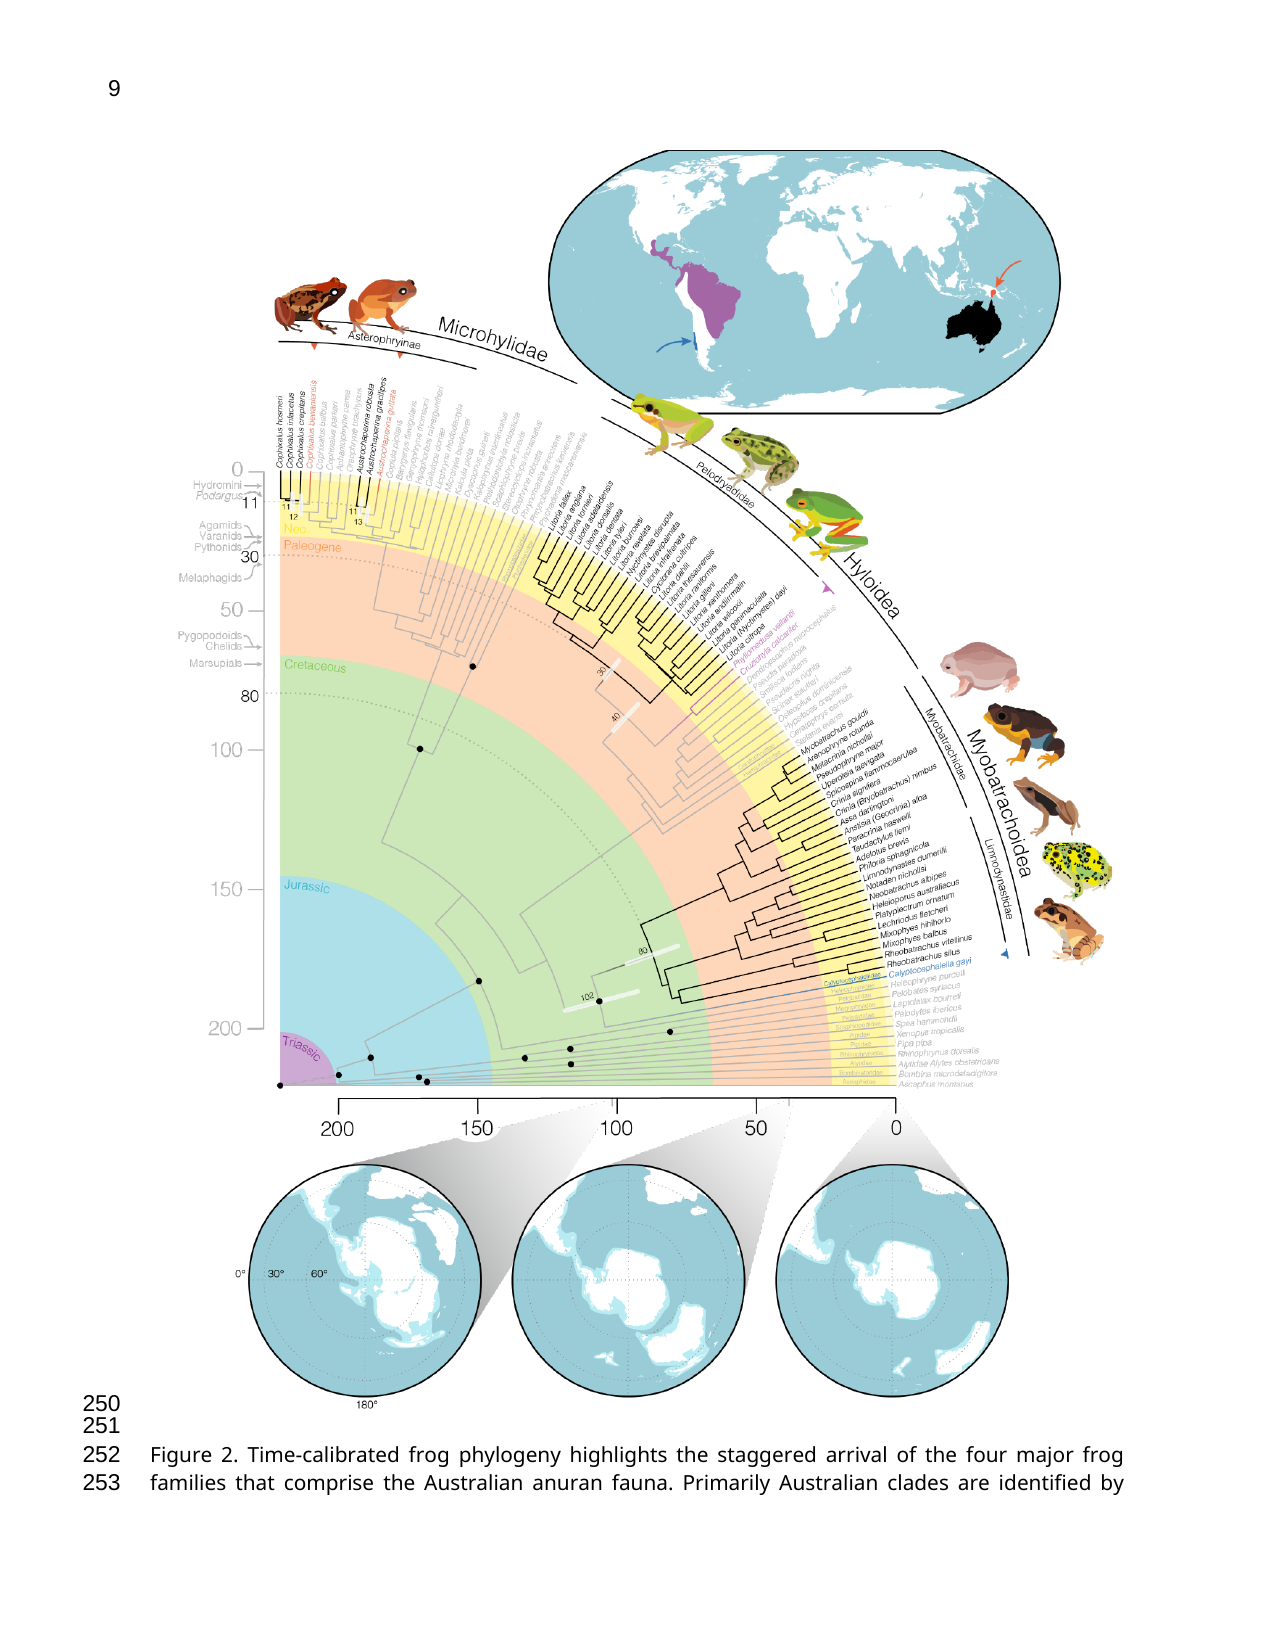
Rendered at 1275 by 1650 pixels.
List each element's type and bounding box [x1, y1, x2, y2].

picture [162, 150, 1113, 1412]
text [150, 1411, 1125, 1497]
